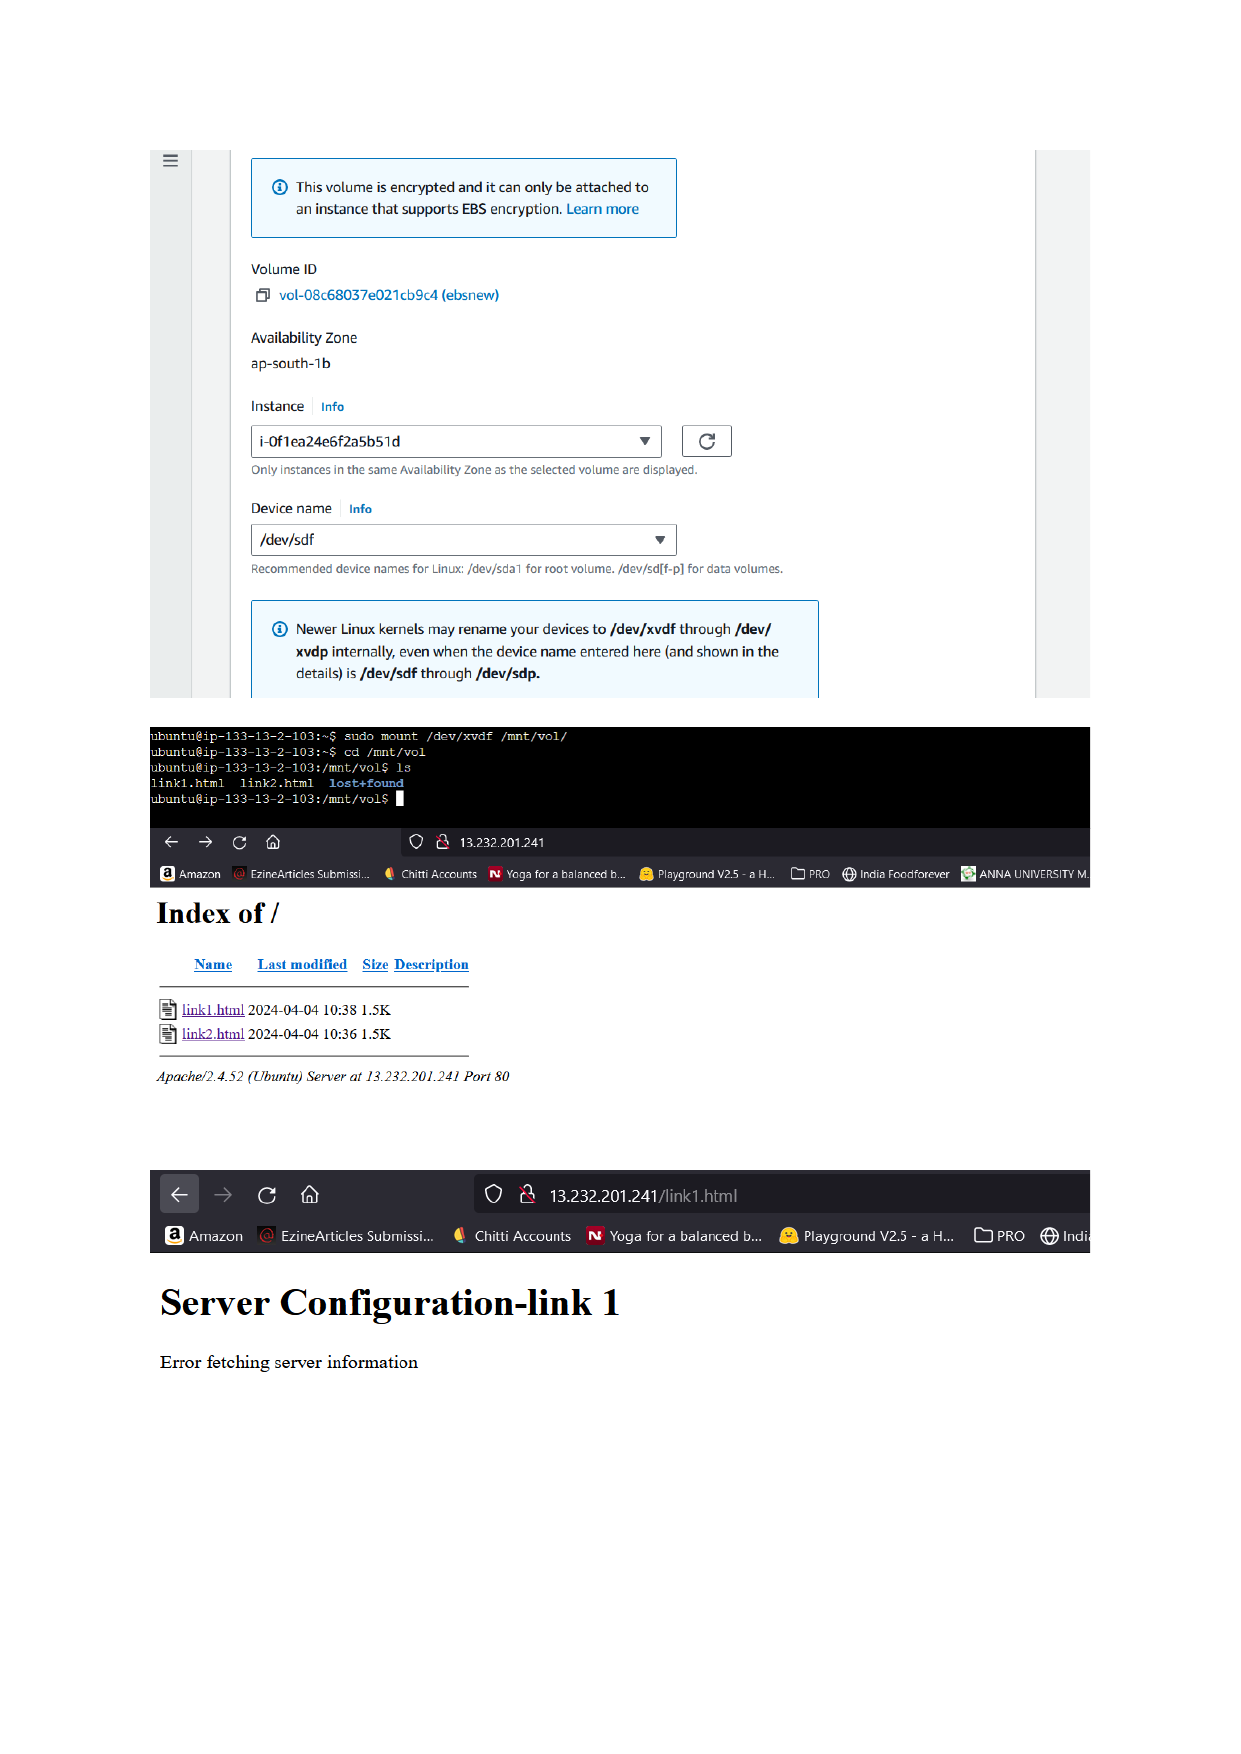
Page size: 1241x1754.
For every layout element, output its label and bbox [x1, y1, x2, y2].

picture [150, 727, 1091, 1429]
picture [150, 150, 1091, 698]
